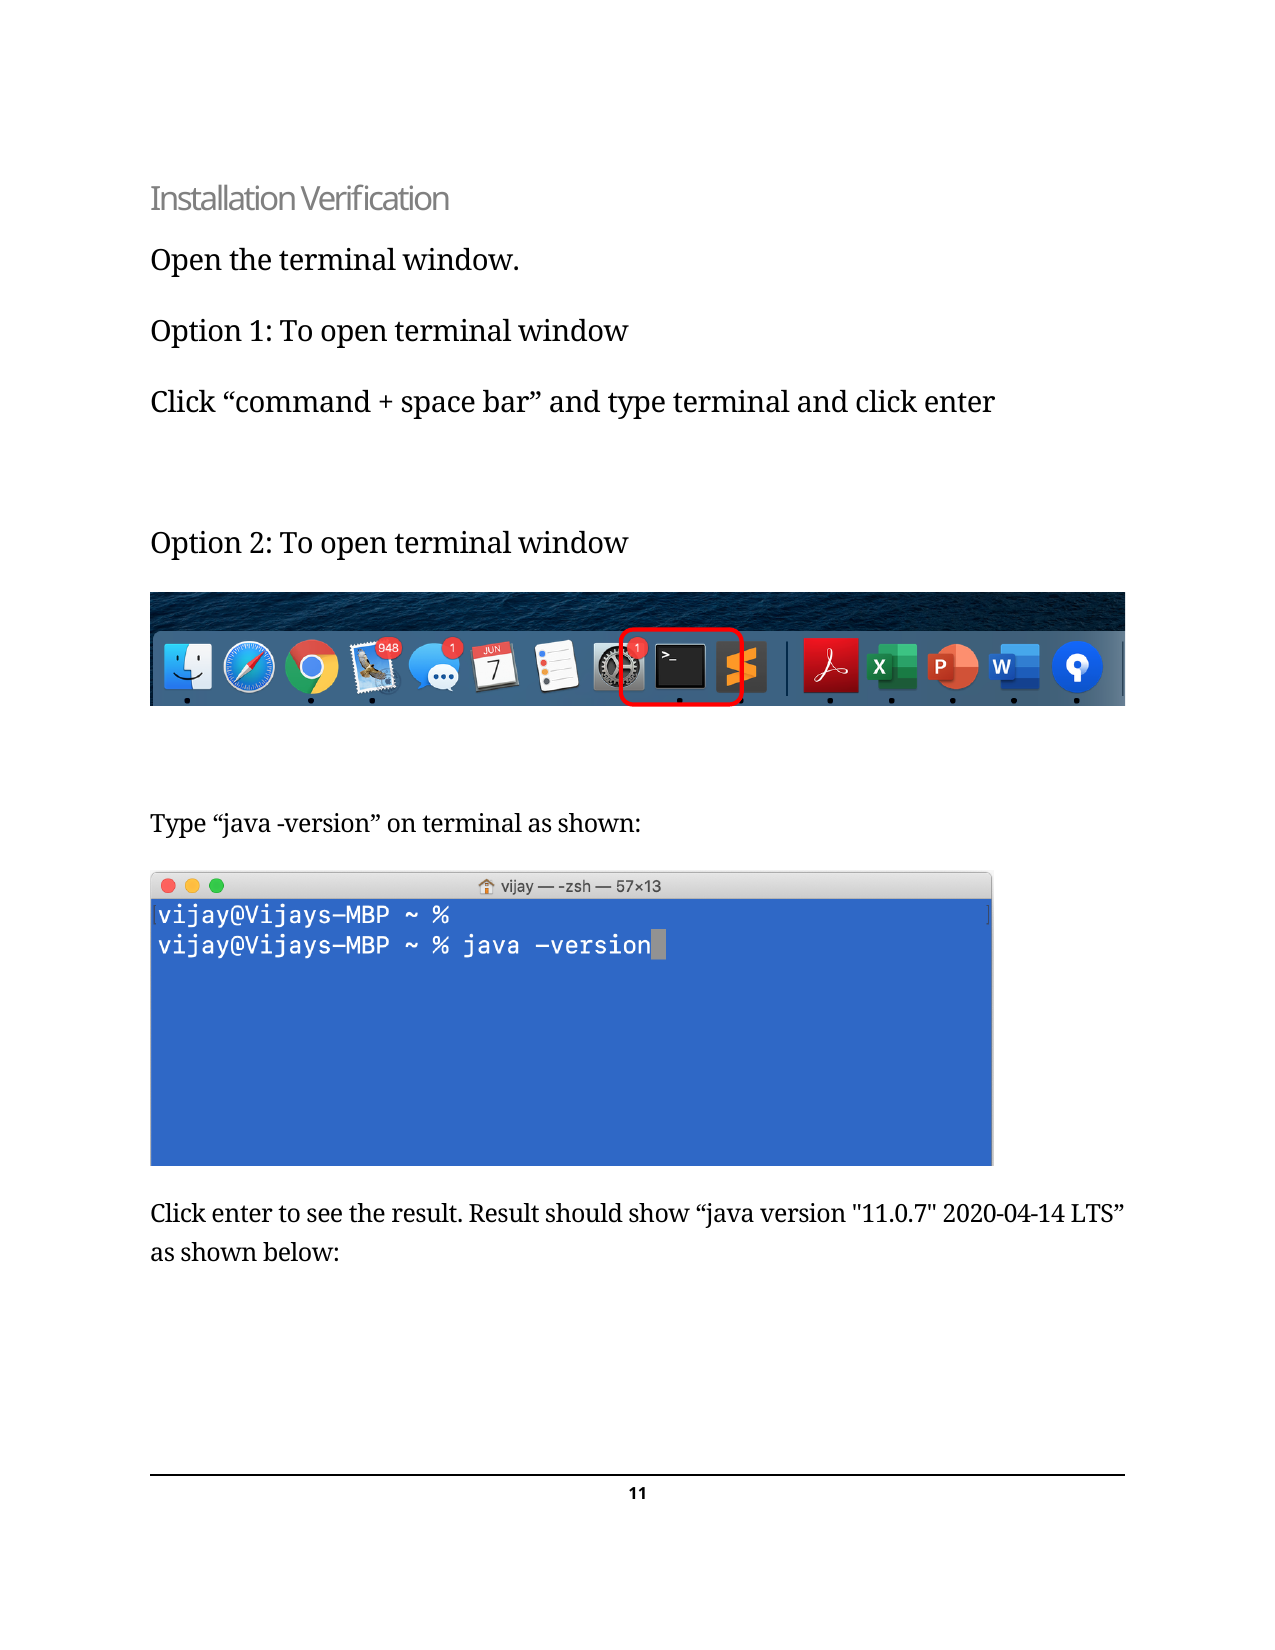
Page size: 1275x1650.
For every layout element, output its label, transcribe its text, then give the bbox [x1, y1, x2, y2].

text Click enter to see the result. Result should show “java version "11.0.7" 2020-04-14 LTS” as shown below: [150, 1196, 1125, 1269]
text Option 1: To open terminal window [150, 310, 1125, 350]
text Option 2: To open terminal window [150, 522, 1125, 562]
picture [150, 870, 994, 1166]
text Type “java -version” on terminal as shown: [150, 806, 1125, 840]
picture [623, 632, 739, 702]
picture [150, 592, 1125, 706]
subtitle Installation Verification [150, 175, 1125, 220]
text Click “command + space bar” and type terminal and click enter [150, 381, 1125, 421]
text Open the terminal window. [150, 240, 1125, 279]
